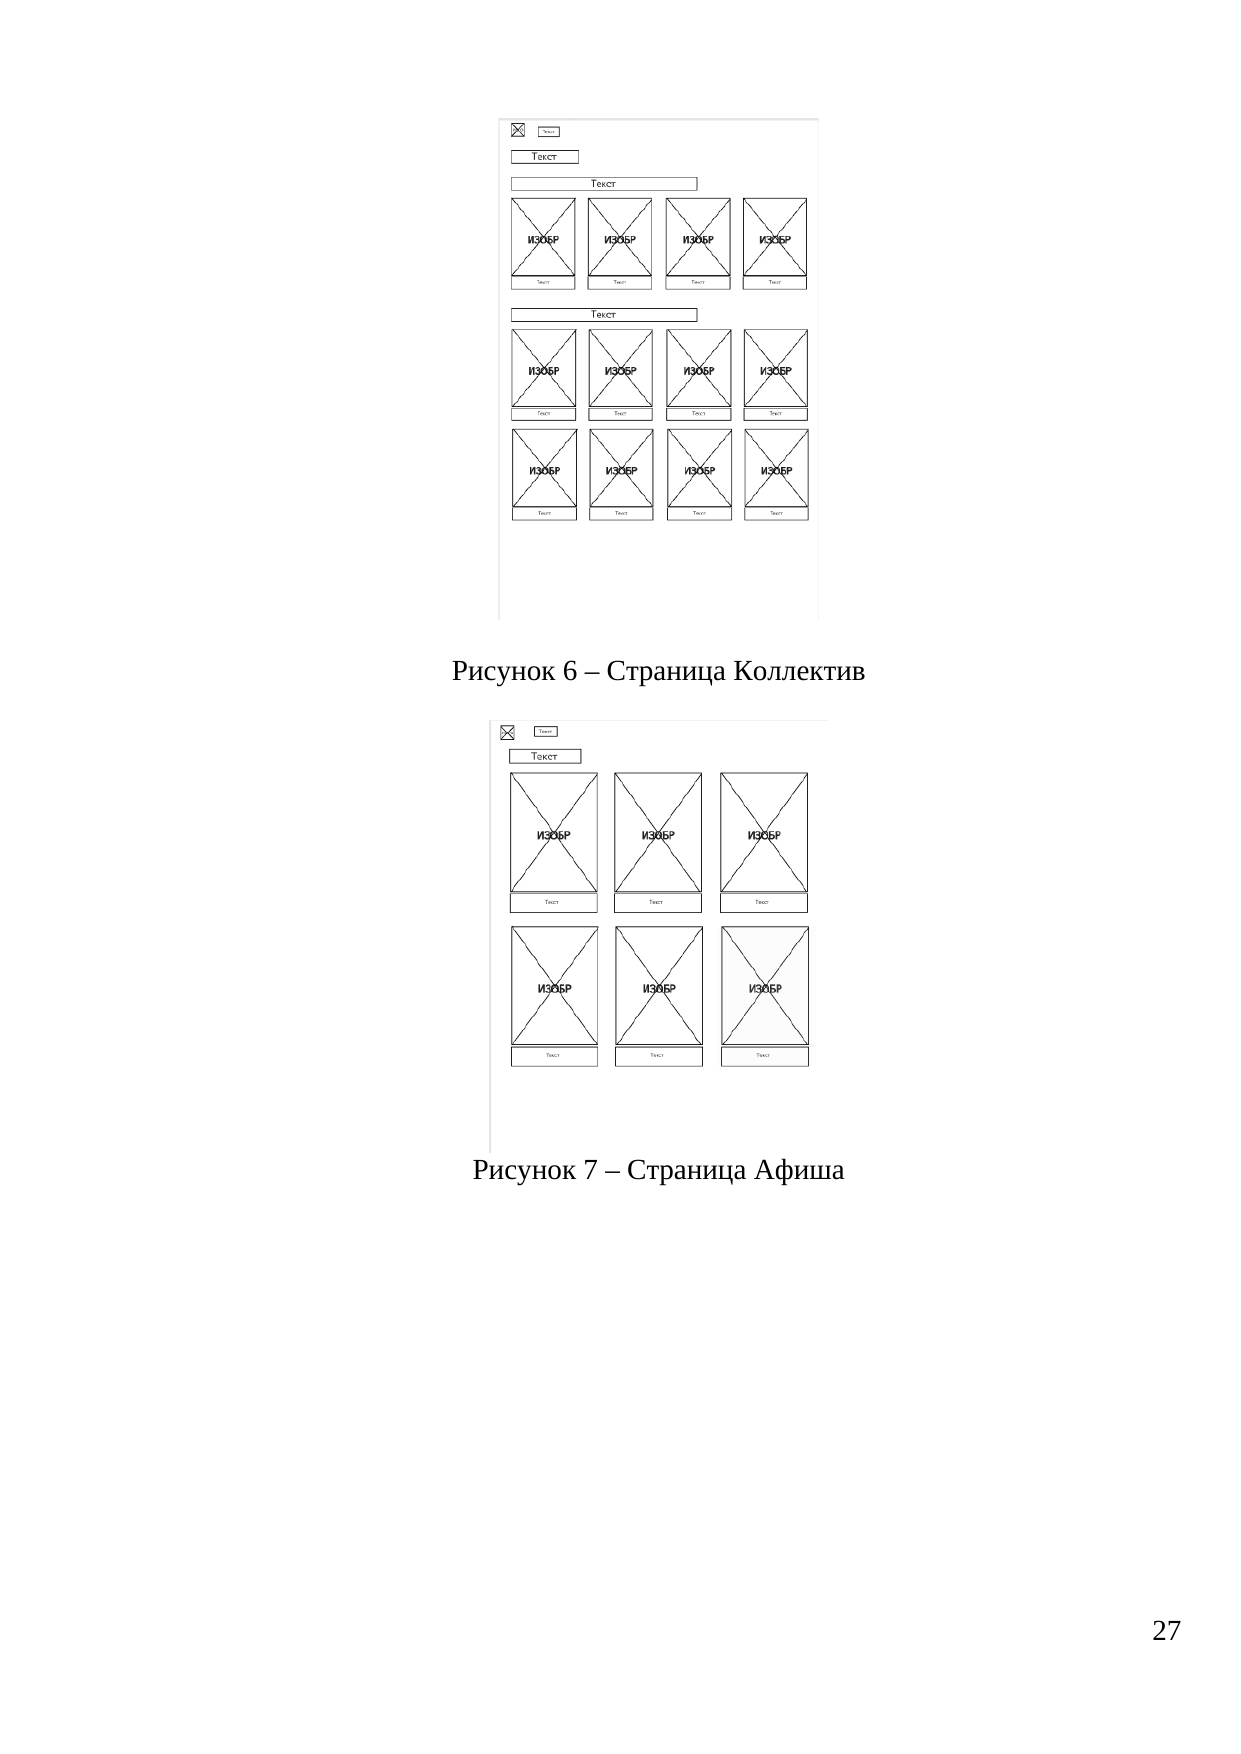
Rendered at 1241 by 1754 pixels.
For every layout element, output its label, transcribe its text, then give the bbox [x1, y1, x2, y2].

text Рисунок 7 – Страница Афиша [136, 1152, 1181, 1186]
text Рисунок 6 – Страница Коллектив [136, 653, 1181, 687]
picture [489, 720, 828, 1153]
picture [498, 118, 819, 620]
